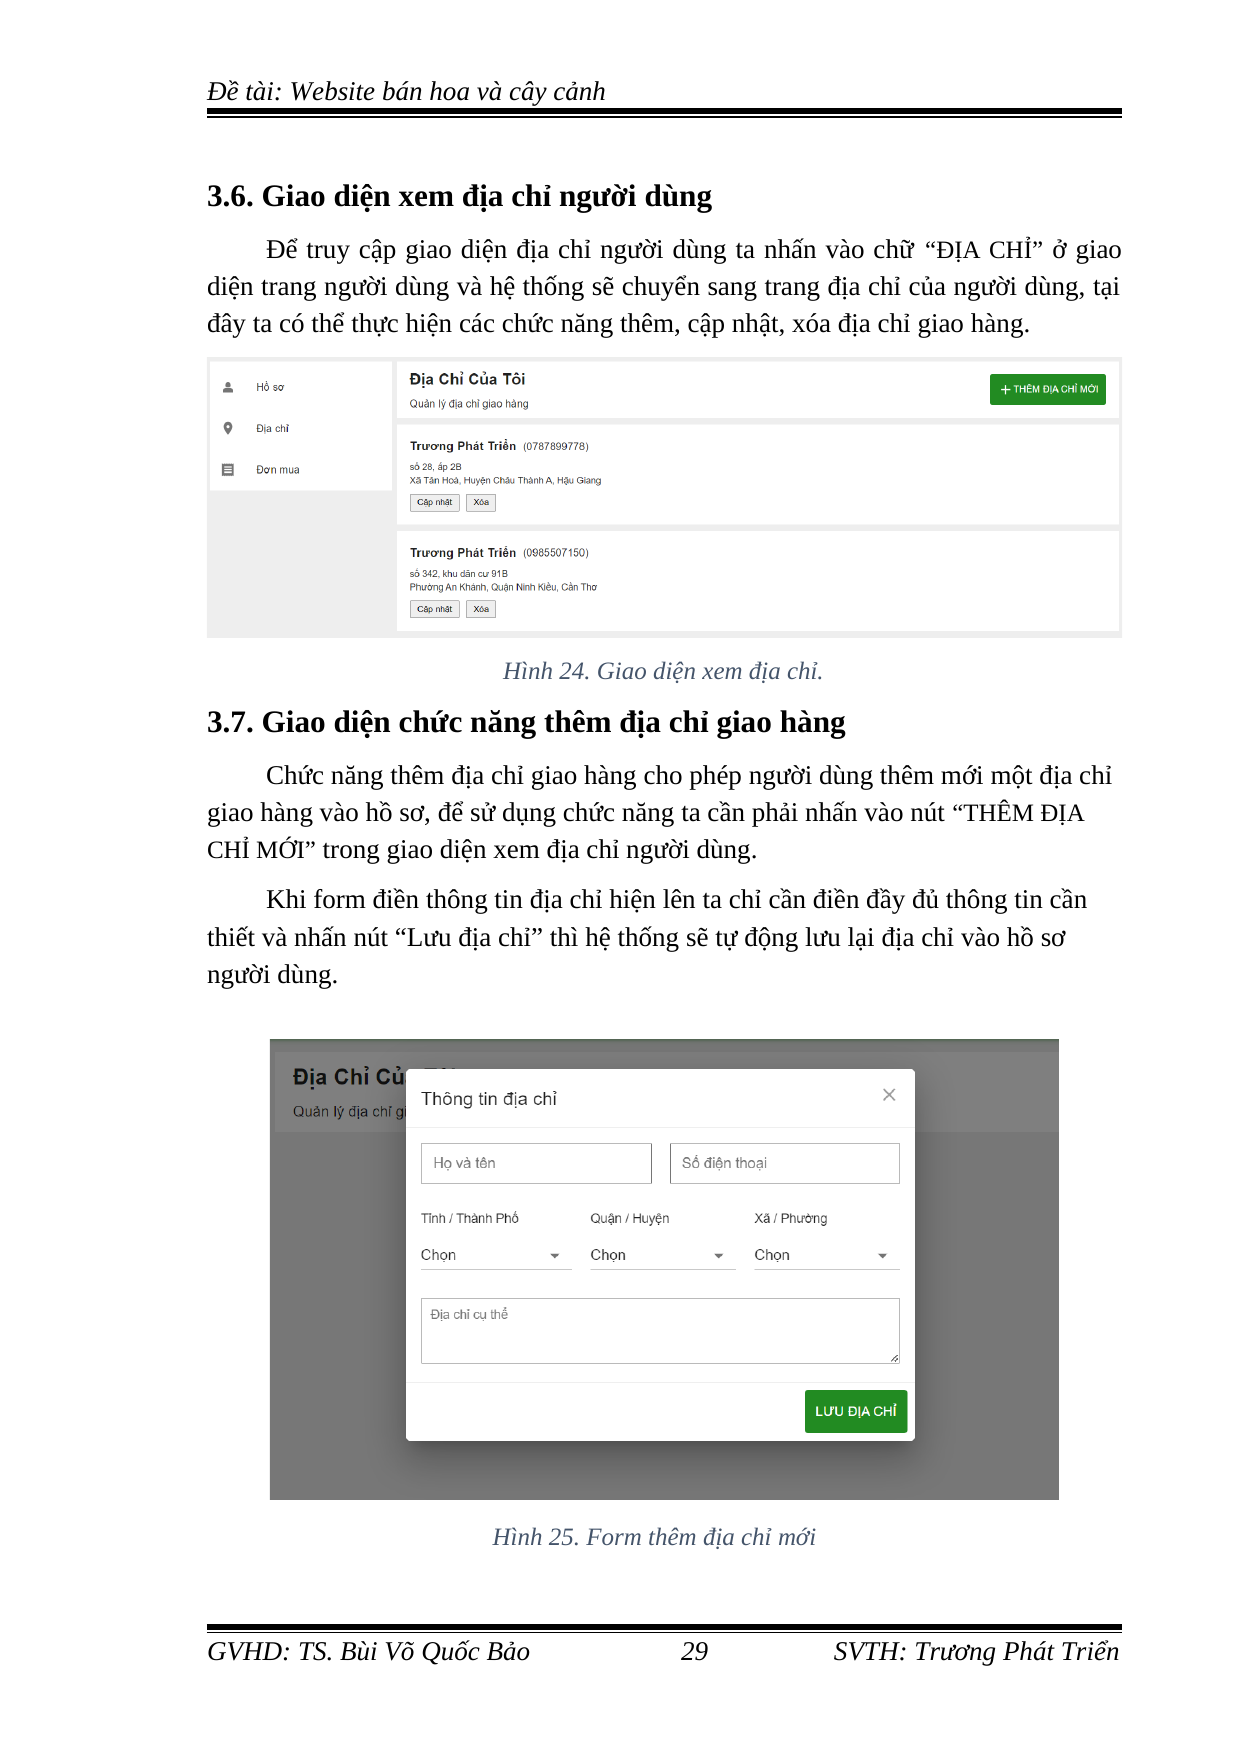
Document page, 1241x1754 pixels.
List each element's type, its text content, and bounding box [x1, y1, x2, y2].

text Để truy cập giao diện địa chỉ người dùng ta nhấn vào chữ “ĐỊA CHỈ” ở giao diện trang người dùng và hệ thống sẽ chuyển sang trang địa chỉ của người dùng, tại đây ta có thể thực hiện các chức năng thêm, cập nhật, xóa địa chỉ giao hàng. [207, 233, 1122, 338]
text Giao diện xem địa chỉ người dùng [207, 177, 1122, 213]
text Hình 24. Giao diện xem địa chỉ. [207, 656, 1122, 685]
text Giao diện chức năng thêm địa chỉ giao hàng [207, 703, 1122, 739]
text Chức năng thêm địa chỉ giao hàng cho phép người dùng thêm mới một địa chỉ giao hàng vào hồ sơ, để sử dụng chức năng ta cần phải nhấn vào nút “THÊM ĐỊA CHỈ MỚI” trong giao diện xem địa chỉ người dùng. [207, 759, 1122, 865]
text Khi form điền thông tin địa chỉ hiện lên ta chỉ cần điền đầy đủ thông tin cần thiết và nhấn nút “Lưu địa chỉ” thì hệ thống sẽ tự động lưu lại địa chỉ vào hồ sơ người dùng. [207, 883, 1122, 989]
picture [206, 357, 1123, 638]
picture [269, 1039, 1059, 1500]
